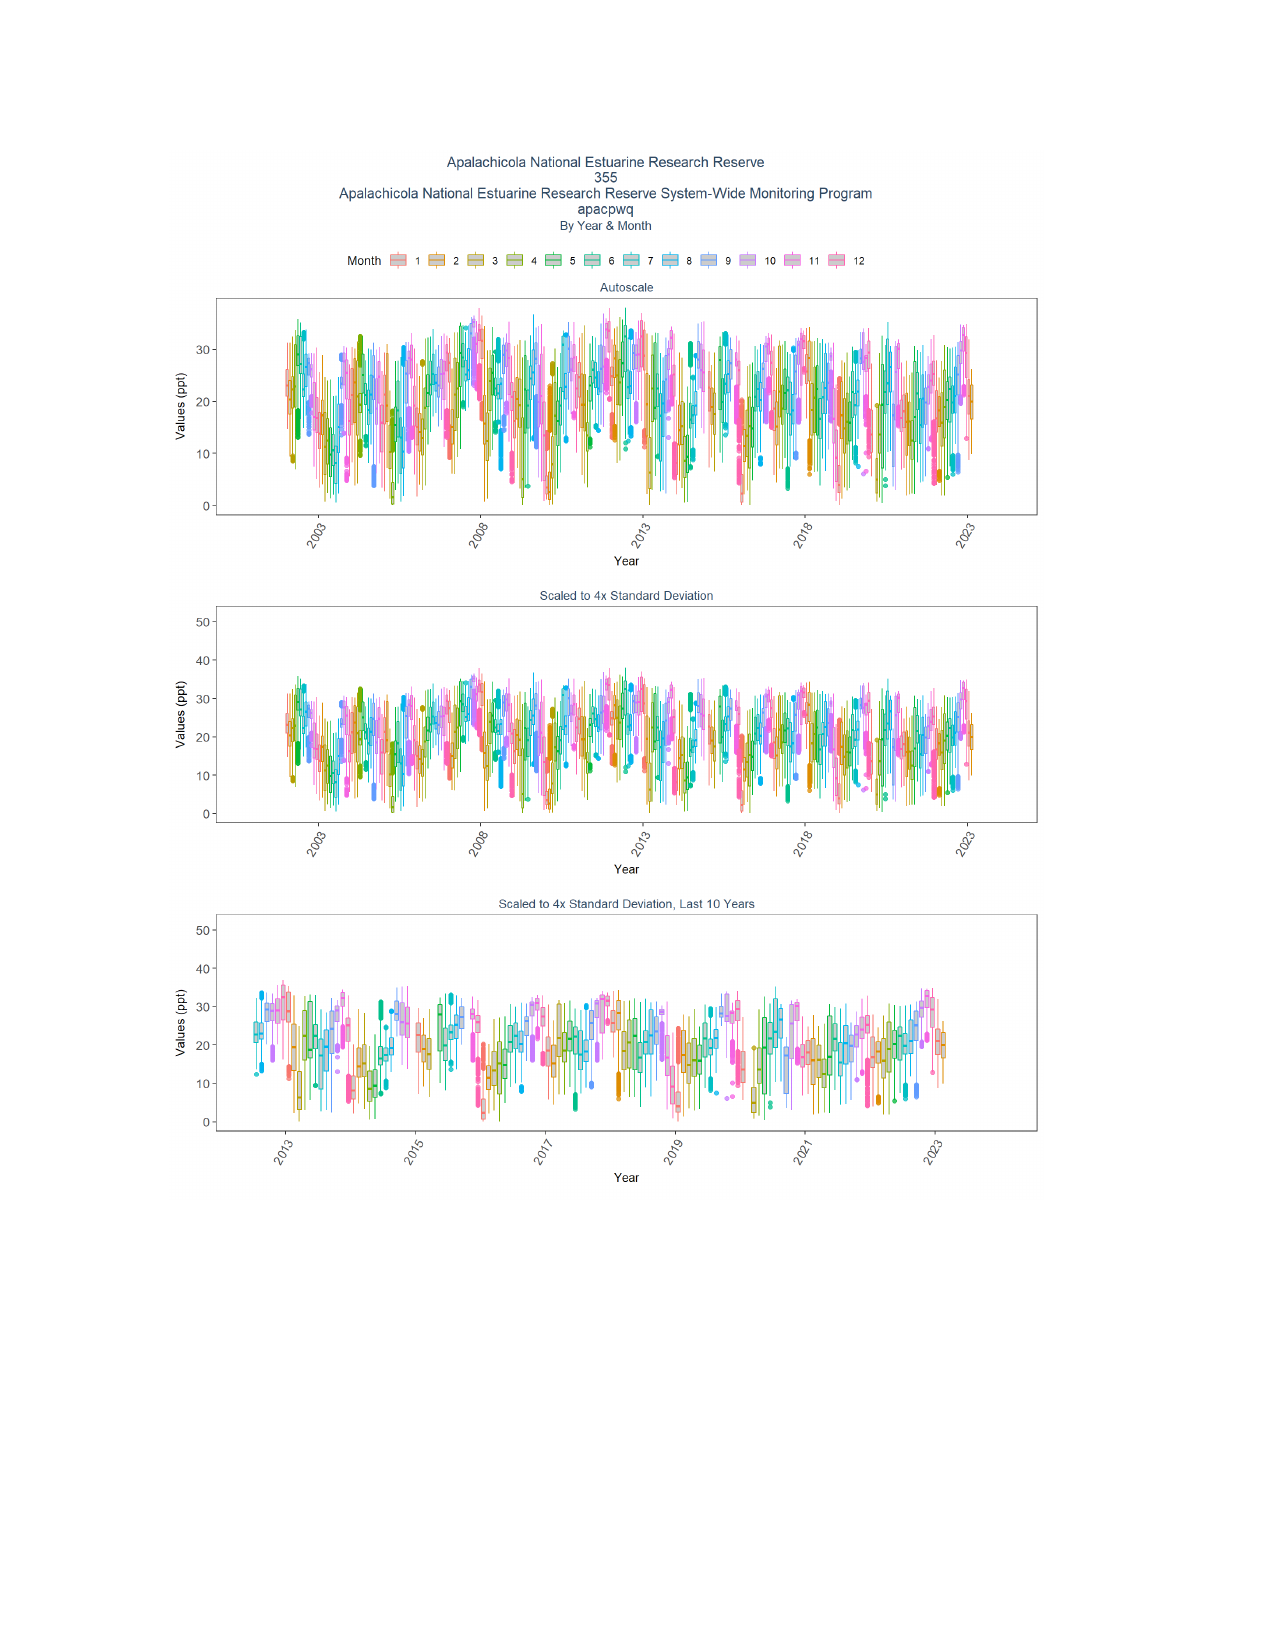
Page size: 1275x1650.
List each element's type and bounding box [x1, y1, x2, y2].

picture [168, 150, 1044, 1200]
